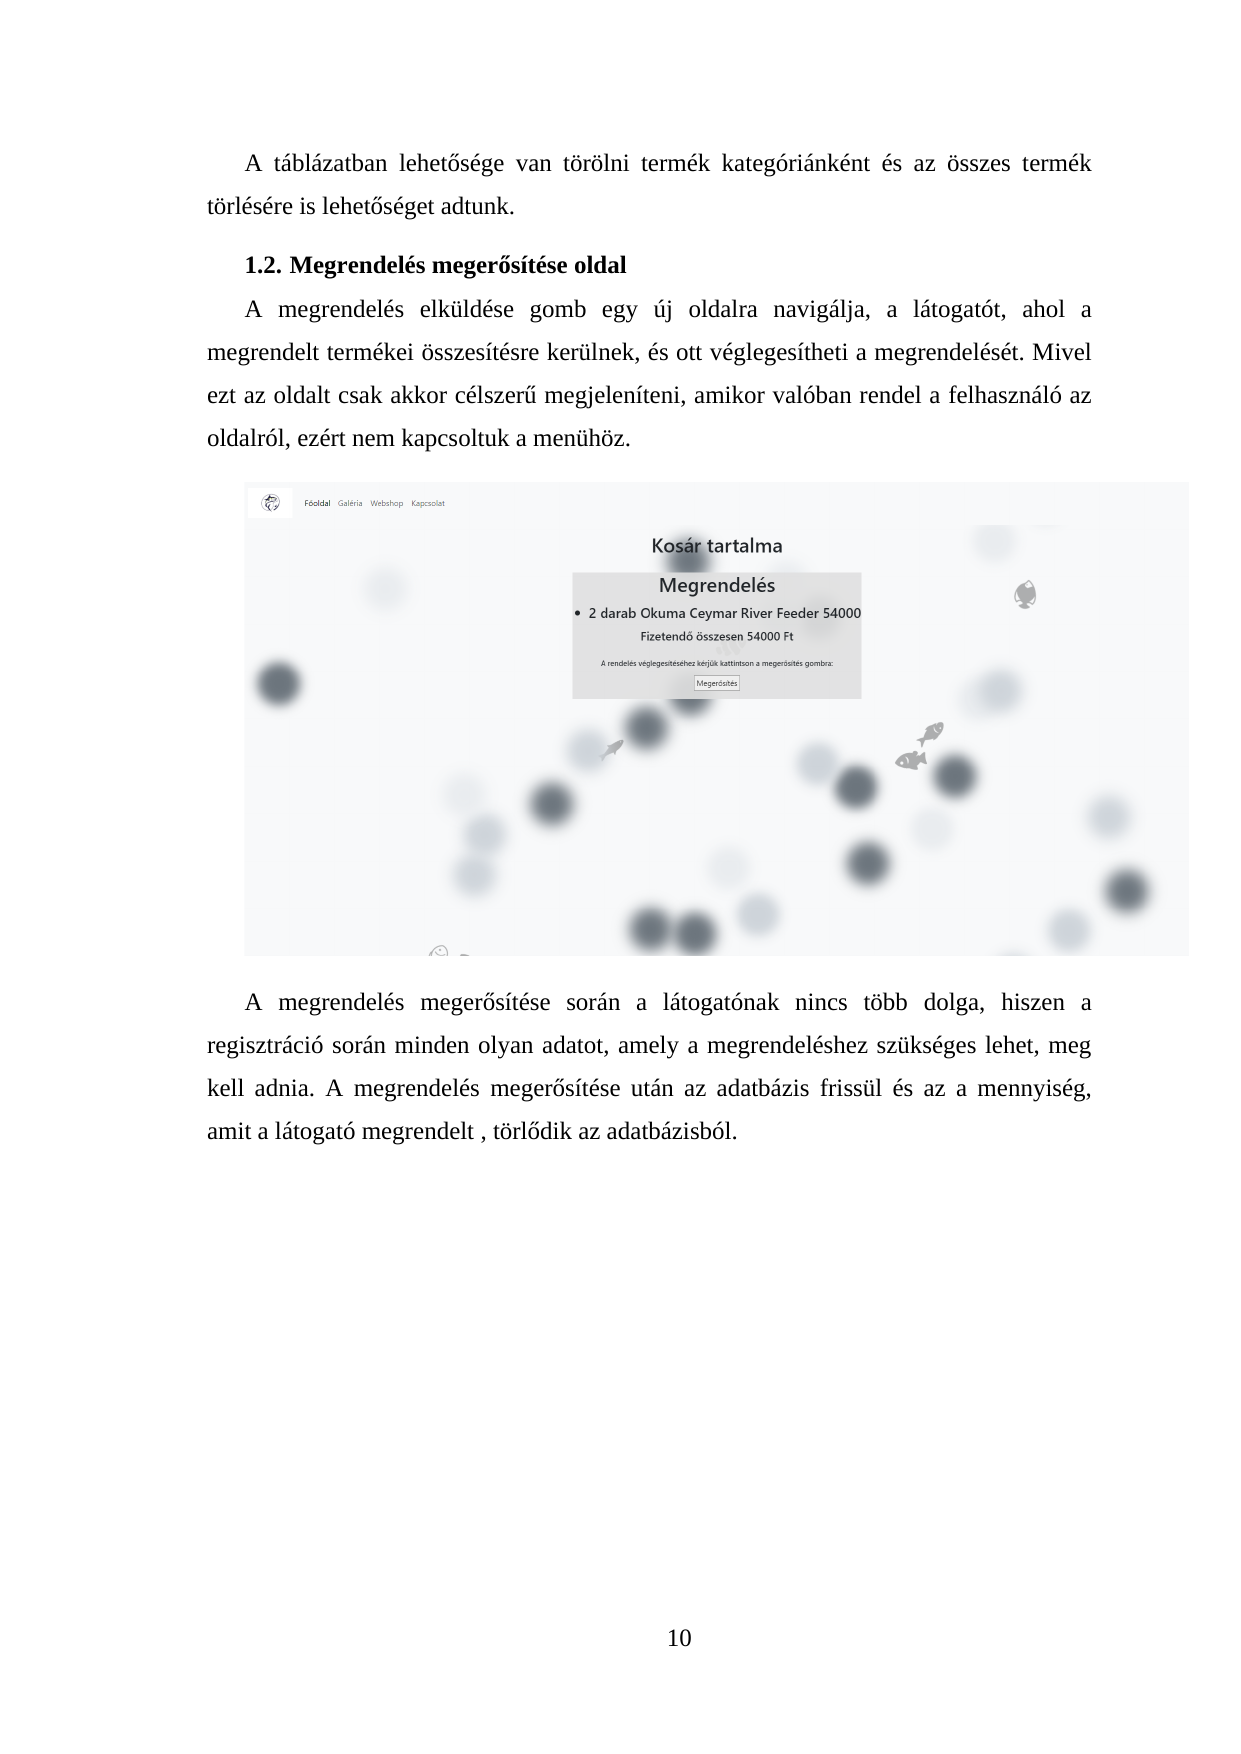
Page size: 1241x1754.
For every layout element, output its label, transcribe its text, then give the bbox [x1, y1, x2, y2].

picture [244, 482, 1189, 956]
text A táblázatban lehetősége van törölni termék kategóriánként és az összes termék törlésére is lehetőséget adtunk. [207, 148, 1092, 219]
text A megrendelés megerősítése során a látogatónak nincs több dolga, hiszen a regisztráció során minden olyan adatot, amely a megrendeléshez szükséges lehet, meg kell adnia. A megrendelés megerősítése után az adatbázis frissül és az a mennyiség, amit a látogató megrendelt , törlődik az adatbázisból. [207, 987, 1092, 1145]
subtitle Megrendelés megerősítése oldal [244, 251, 1092, 279]
text A megrendelés elküldése gomb egy új oldalra navigálja, a látogatót, ahol a megrendelt termékei összesítésre kerülnek, és ott véglegesítheti a megrendelését. Mivel ezt az oldalt csak akkor célszerű megjeleníteni, amikor valóban rendel a felhasználó az oldalról, ezért nem kapcsoltuk a menühöz. [207, 294, 1092, 452]
